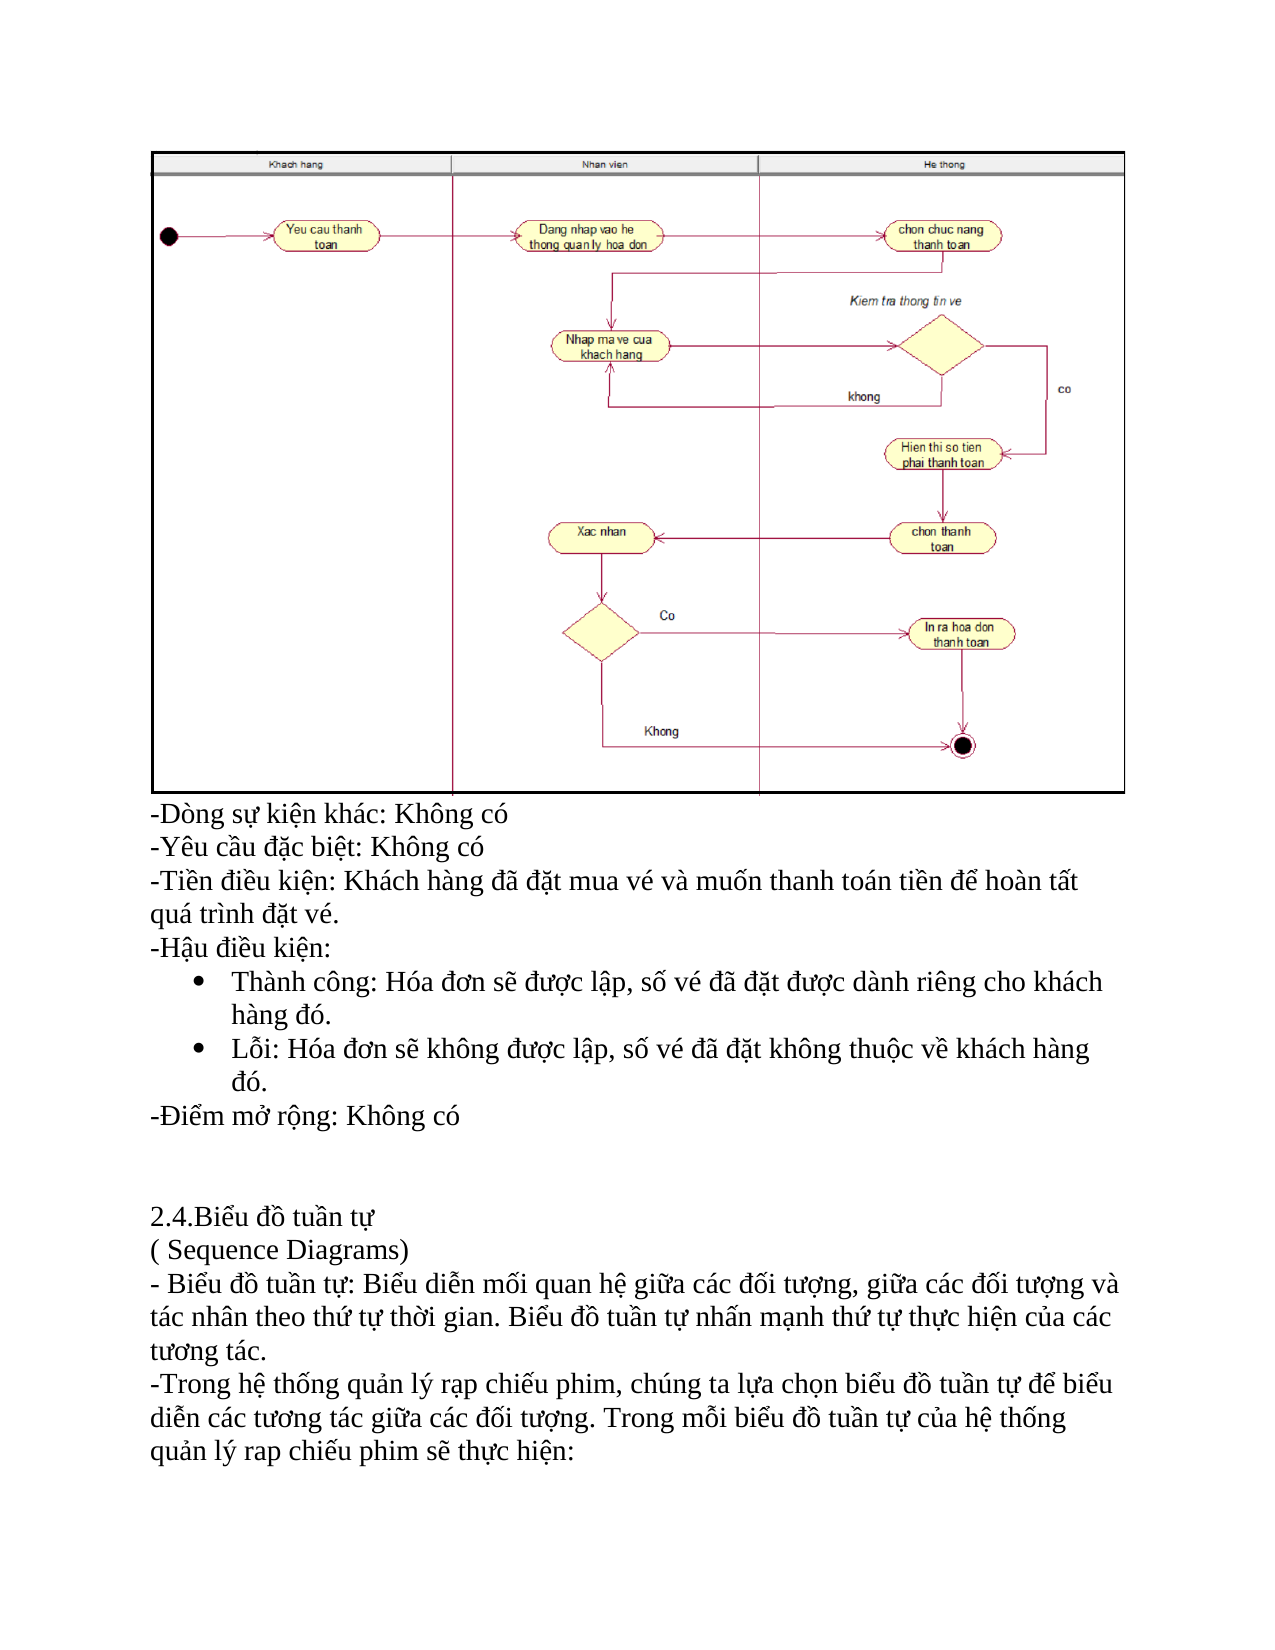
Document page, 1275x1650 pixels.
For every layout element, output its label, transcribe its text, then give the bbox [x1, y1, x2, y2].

picture [150, 150, 1125, 796]
text ( Sequence Diagrams) [150, 1232, 1125, 1266]
text -Yêu cầu đặc biệt: Không có [150, 829, 1125, 863]
text - Biểu đồ tuần tự: Biểu diễn mối quan hệ giữa các đối tượng, giữa các đối tượng và tác nhân theo thứ tự thời gian. Biểu đồ tuần tự nhấn mạnh thứ tự thực hiện của các tương tác. [150, 1266, 1125, 1366]
text -Trong hệ thống quản lý rạp chiếu phim, chúng ta lựa chọn biểu đồ tuần tự để biểu diễn các tương tác giữa các đối tượng. Trong mỗi biểu đồ tuần tự của hệ thống quản lý rap chiếu phim sẽ thực hiện: [150, 1366, 1125, 1467]
text -Dòng sự kiện khác: Không có [150, 796, 1125, 829]
text 2.4.Biểu đồ tuần tự [150, 1199, 1125, 1232]
list Lỗi: Hóa đơn sẽ không được lập, số vé đã đặt không thuộc về khách hàng đó. [194, 1031, 1125, 1098]
text -Điểm mở rộng: Không có [150, 1098, 1125, 1132]
text -Tiền điều kiện: Khách hàng đã đặt mua vé và muốn thanh toán tiền để hoàn tất quá trình đặt vé. [150, 863, 1125, 930]
list Thành công: Hóa đơn sẽ được lập, số vé đã đặt được dành riêng cho khách hàng đó. [194, 964, 1125, 1031]
text -Hậu điều kiện: [150, 930, 1125, 964]
